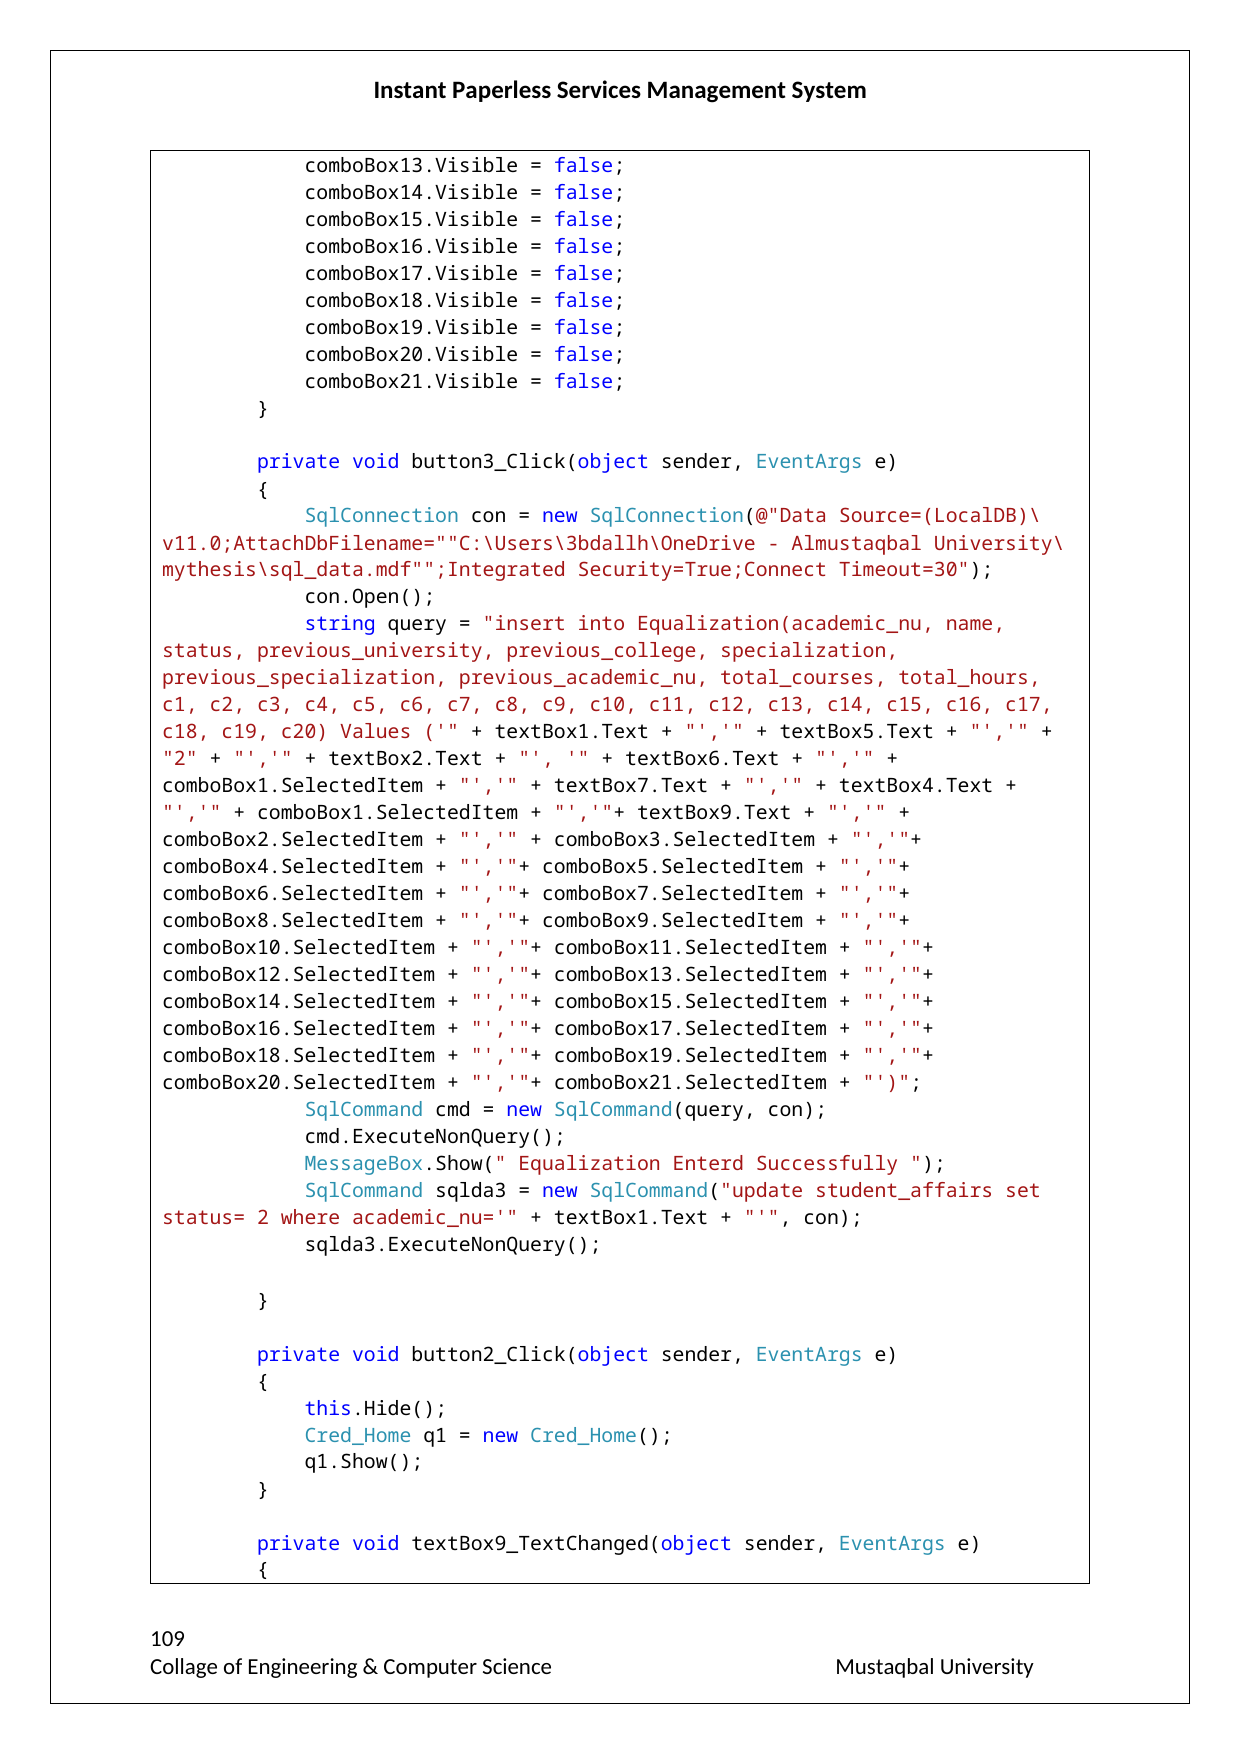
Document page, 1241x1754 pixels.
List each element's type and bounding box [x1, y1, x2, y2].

table_header [151, 151, 1089, 1583]
